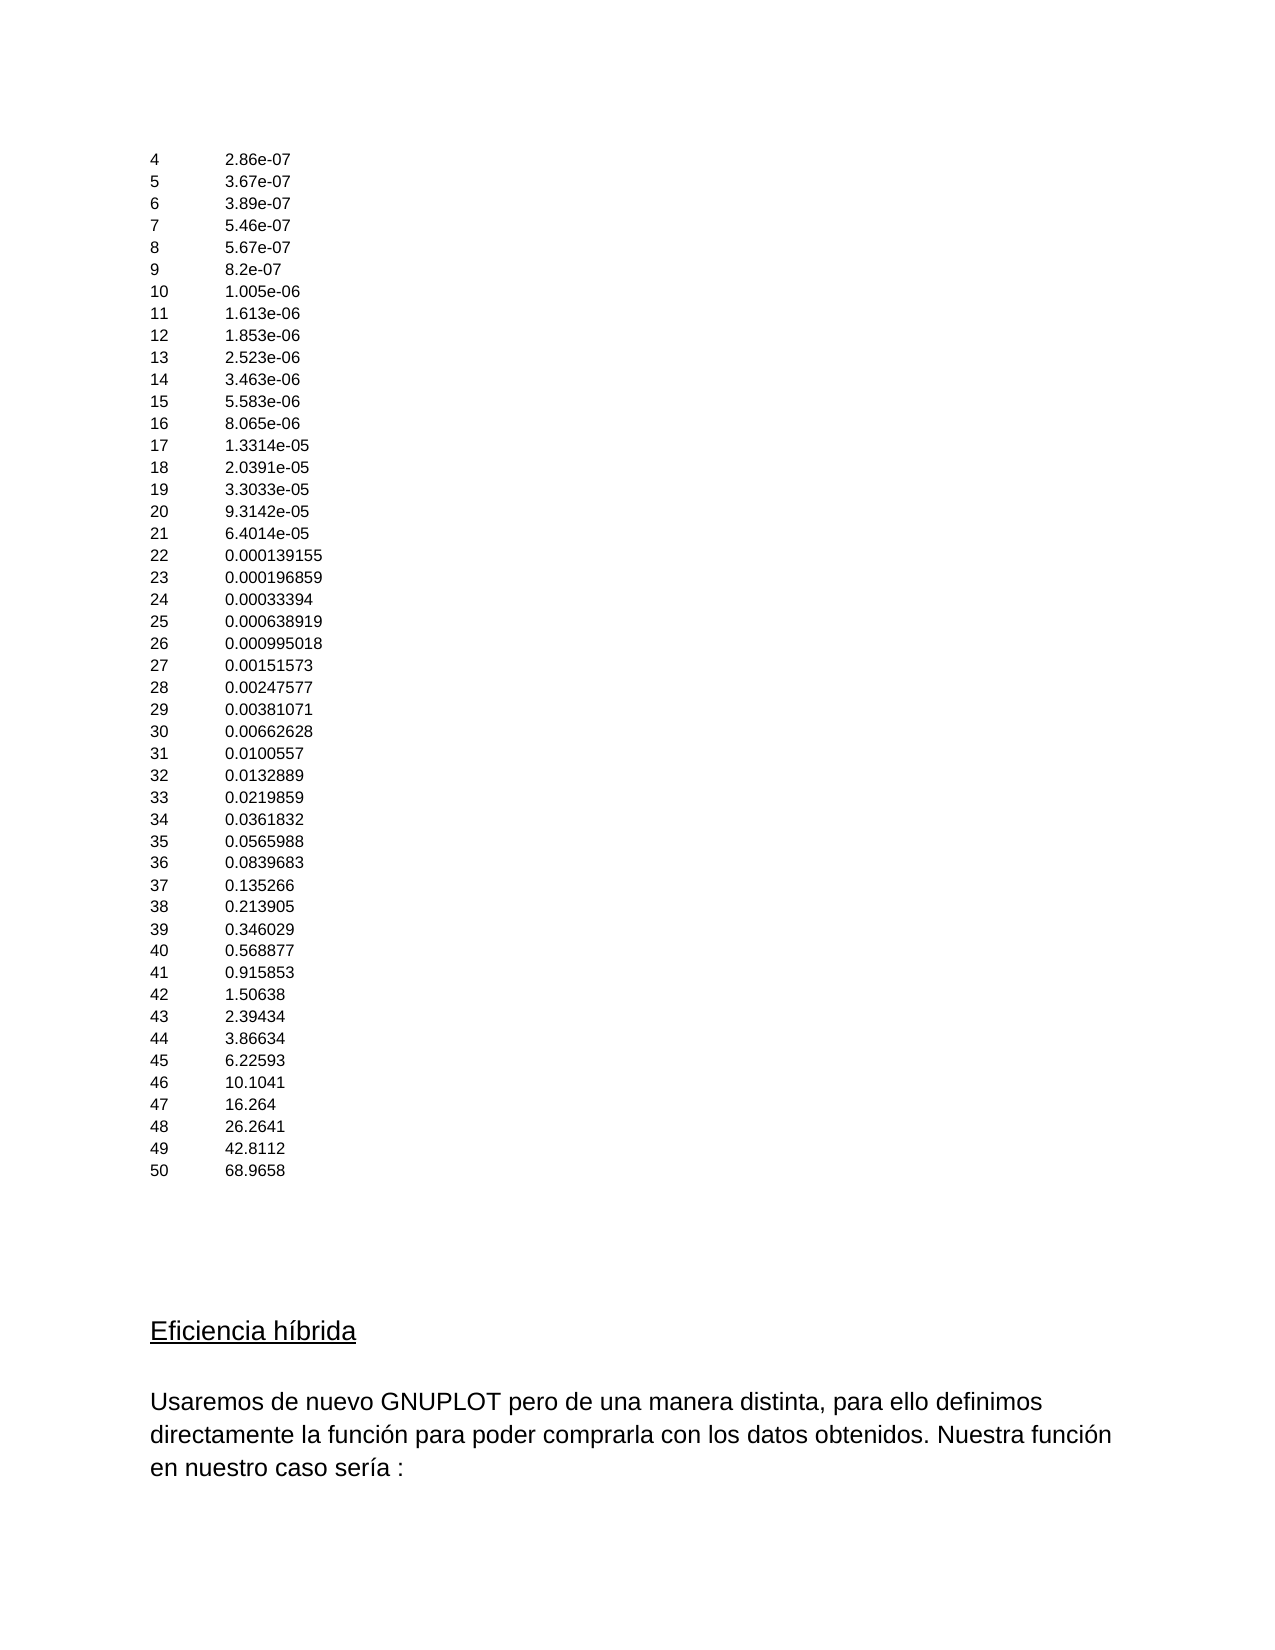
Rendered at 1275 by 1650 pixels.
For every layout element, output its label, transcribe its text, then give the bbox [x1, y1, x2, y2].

text 30 0.00662628 [150, 721, 1125, 741]
text 9 8.2e-07 [150, 260, 1125, 279]
text 46 10.1041 [150, 1073, 1125, 1092]
text 20 9.3142e-05 [150, 502, 1125, 521]
text 17 1.3314e-05 [150, 436, 1125, 455]
text 6 3.89e-07 [150, 194, 1125, 213]
text 29 0.00381071 [150, 699, 1125, 719]
text 44 3.86634 [150, 1029, 1125, 1048]
text 33 0.0219859 [150, 787, 1125, 807]
text 15 5.583e-06 [150, 392, 1125, 411]
text 42 1.50638 [150, 985, 1125, 1004]
text 37 0.135266 [150, 875, 1125, 894]
text 38 0.213905 [150, 897, 1125, 916]
text 21 6.4014e-05 [150, 524, 1125, 543]
text 5 3.67e-07 [150, 172, 1125, 191]
text 41 0.915853 [150, 963, 1125, 982]
text 22 0.000139155 [150, 546, 1125, 565]
text 27 0.00151573 [150, 656, 1125, 675]
text 12 1.853e-06 [150, 326, 1125, 345]
text 4 2.86e-07 [150, 150, 1125, 169]
text Eficiencia híbrida [150, 1315, 1125, 1346]
text 39 0.346029 [150, 919, 1125, 938]
text 7 5.46e-07 [150, 216, 1125, 235]
text 32 0.0132889 [150, 765, 1125, 784]
text 50 68.9658 [150, 1161, 1125, 1180]
text 8 5.67e-07 [150, 238, 1125, 257]
text 10 1.005e-06 [150, 282, 1125, 301]
text 26 0.000995018 [150, 633, 1125, 653]
text 43 2.39434 [150, 1007, 1125, 1026]
text 36 0.0839683 [150, 853, 1125, 872]
text 13 2.523e-06 [150, 348, 1125, 367]
text 49 42.8112 [150, 1139, 1125, 1158]
text 23 0.000196859 [150, 568, 1125, 587]
text 31 0.0100557 [150, 743, 1125, 763]
text 11 1.613e-06 [150, 304, 1125, 323]
text 45 6.22593 [150, 1051, 1125, 1070]
text 48 26.2641 [150, 1117, 1125, 1136]
text 14 3.463e-06 [150, 370, 1125, 389]
text 28 0.00247577 [150, 677, 1125, 697]
text 34 0.0361832 [150, 809, 1125, 828]
text Usaremos de nuevo GNUPLOT pero de una manera distinta, para ello definimos directamente la función para poder comprarla con los datos obtenidos. Nuestra función en nuestro caso sería : [150, 1387, 1125, 1482]
text 19 3.3033e-05 [150, 480, 1125, 499]
text 35 0.0565988 [150, 831, 1125, 851]
text 47 16.264 [150, 1095, 1125, 1114]
text 18 2.0391e-05 [150, 458, 1125, 477]
text 16 8.065e-06 [150, 414, 1125, 433]
text 25 0.000638919 [150, 612, 1125, 631]
text 40 0.568877 [150, 941, 1125, 960]
text 24 0.00033394 [150, 589, 1125, 609]
